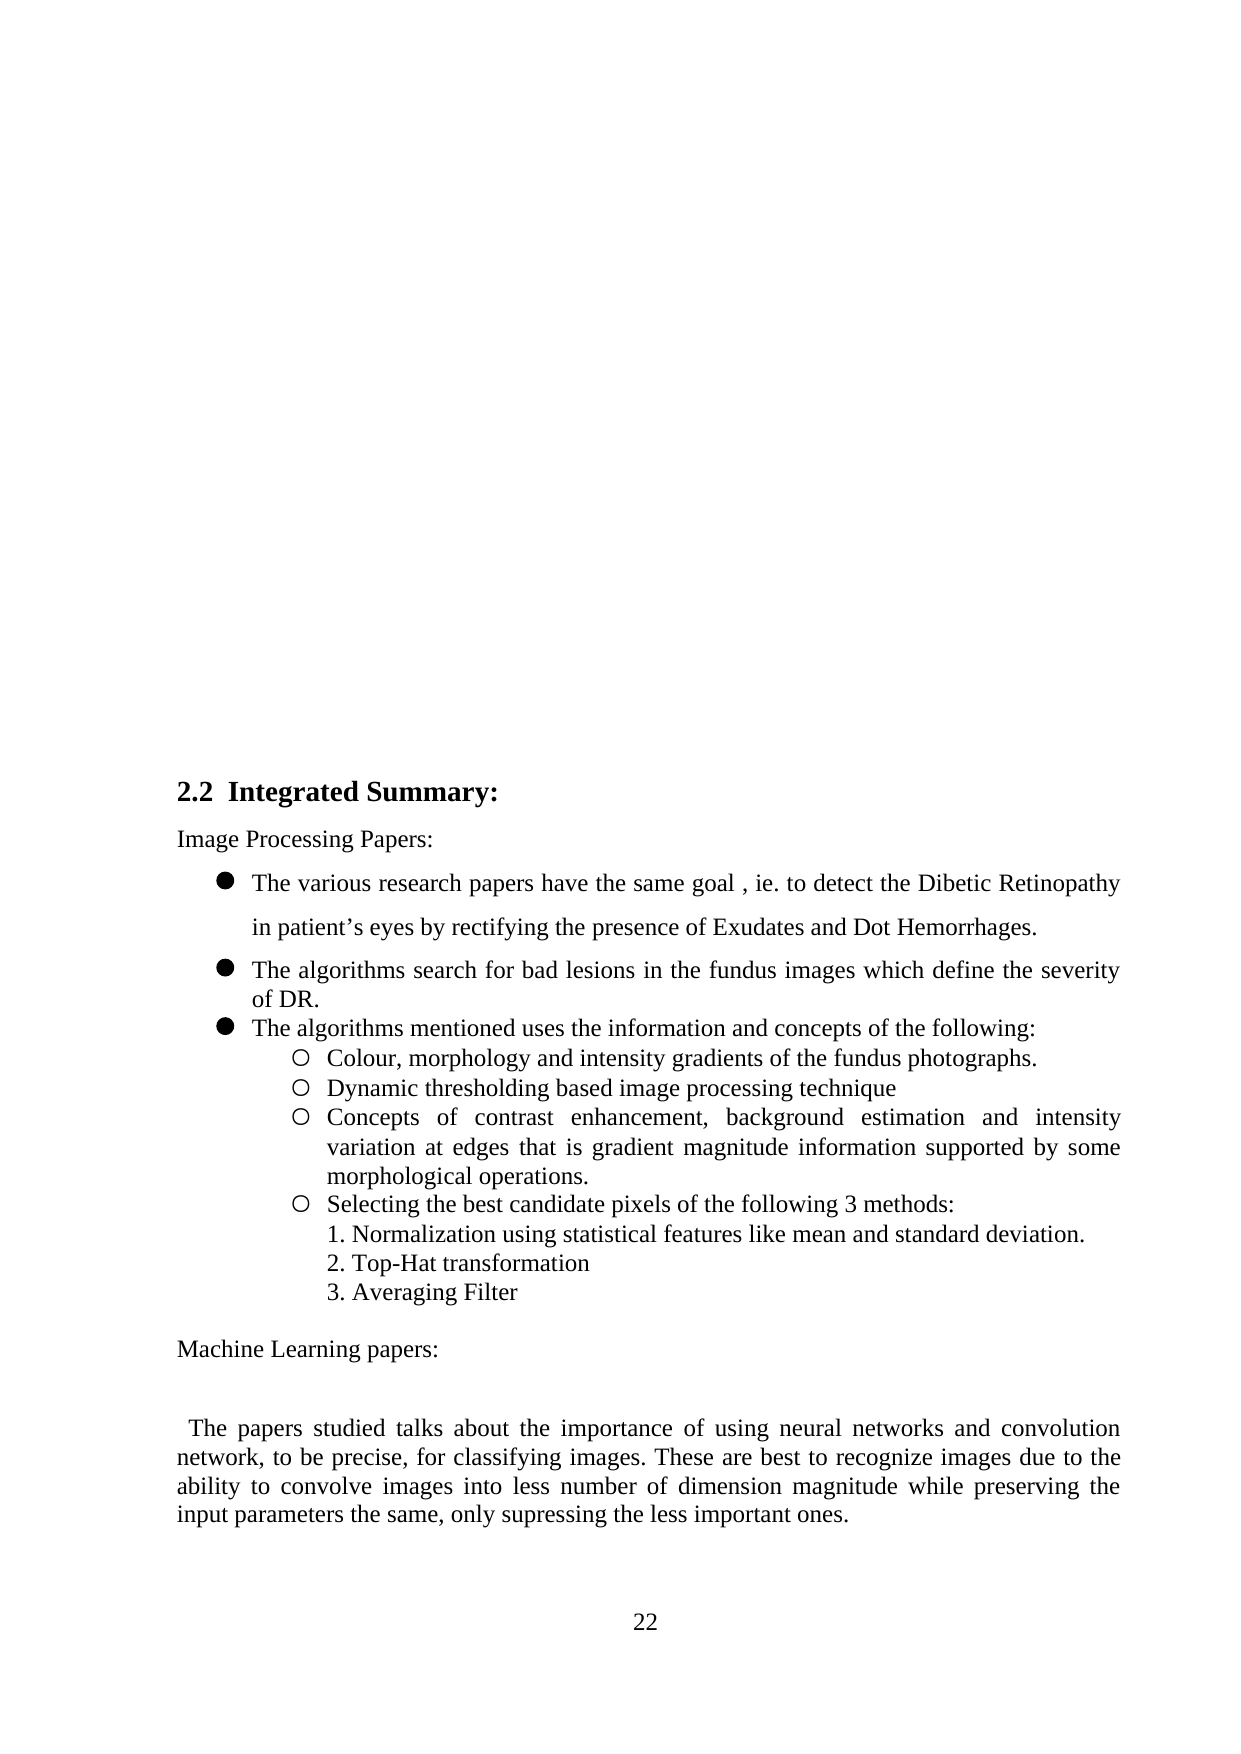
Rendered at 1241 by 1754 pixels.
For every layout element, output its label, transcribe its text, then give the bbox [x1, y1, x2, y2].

list The various research papers have the same goal , ie. to detect the Dibetic Retinopathy in patient’s eyes by rectifying the presence of Exudates and Dot Hemorrhages. [214, 868, 1122, 940]
list The algorithms search for bad lesions in the fundus images which define the severity of DR. [214, 955, 1122, 1013]
list Colour, morphology and intensity gradients of the fundus photographs. [289, 1043, 1122, 1073]
text 3. Averaging Filter [252, 1277, 1122, 1305]
text 2.2 Integrated Summary: [177, 774, 1122, 808]
text 1. Normalization using statistical features like mean and standard deviation. [327, 1219, 1122, 1248]
text Image Processing Papers: [177, 824, 1122, 853]
list Selecting the best candidate pixels of the following 3 methods: [289, 1189, 1122, 1219]
text 2. Top-Hat transformation [252, 1248, 1122, 1277]
list Dynamic thresholding based image processing technique [289, 1073, 1122, 1102]
text The papers studied talks about the importance of using neural networks and convolution network, to be precise, for classifying images. These are best to recognize images due to the ability to convolve images into less number of dimension magnitude while preserving the input parameters the same, only supressing the less important ones. [177, 1413, 1122, 1528]
list The algorithms mentioned uses the information and concepts of the following: [214, 1013, 1122, 1043]
text Machine Learning papers: [177, 1334, 1122, 1363]
list Concepts of contrast enhancement, background estimation and intensity variation at edges that is gradient magnitude information supported by some morphological operations. [289, 1102, 1122, 1189]
